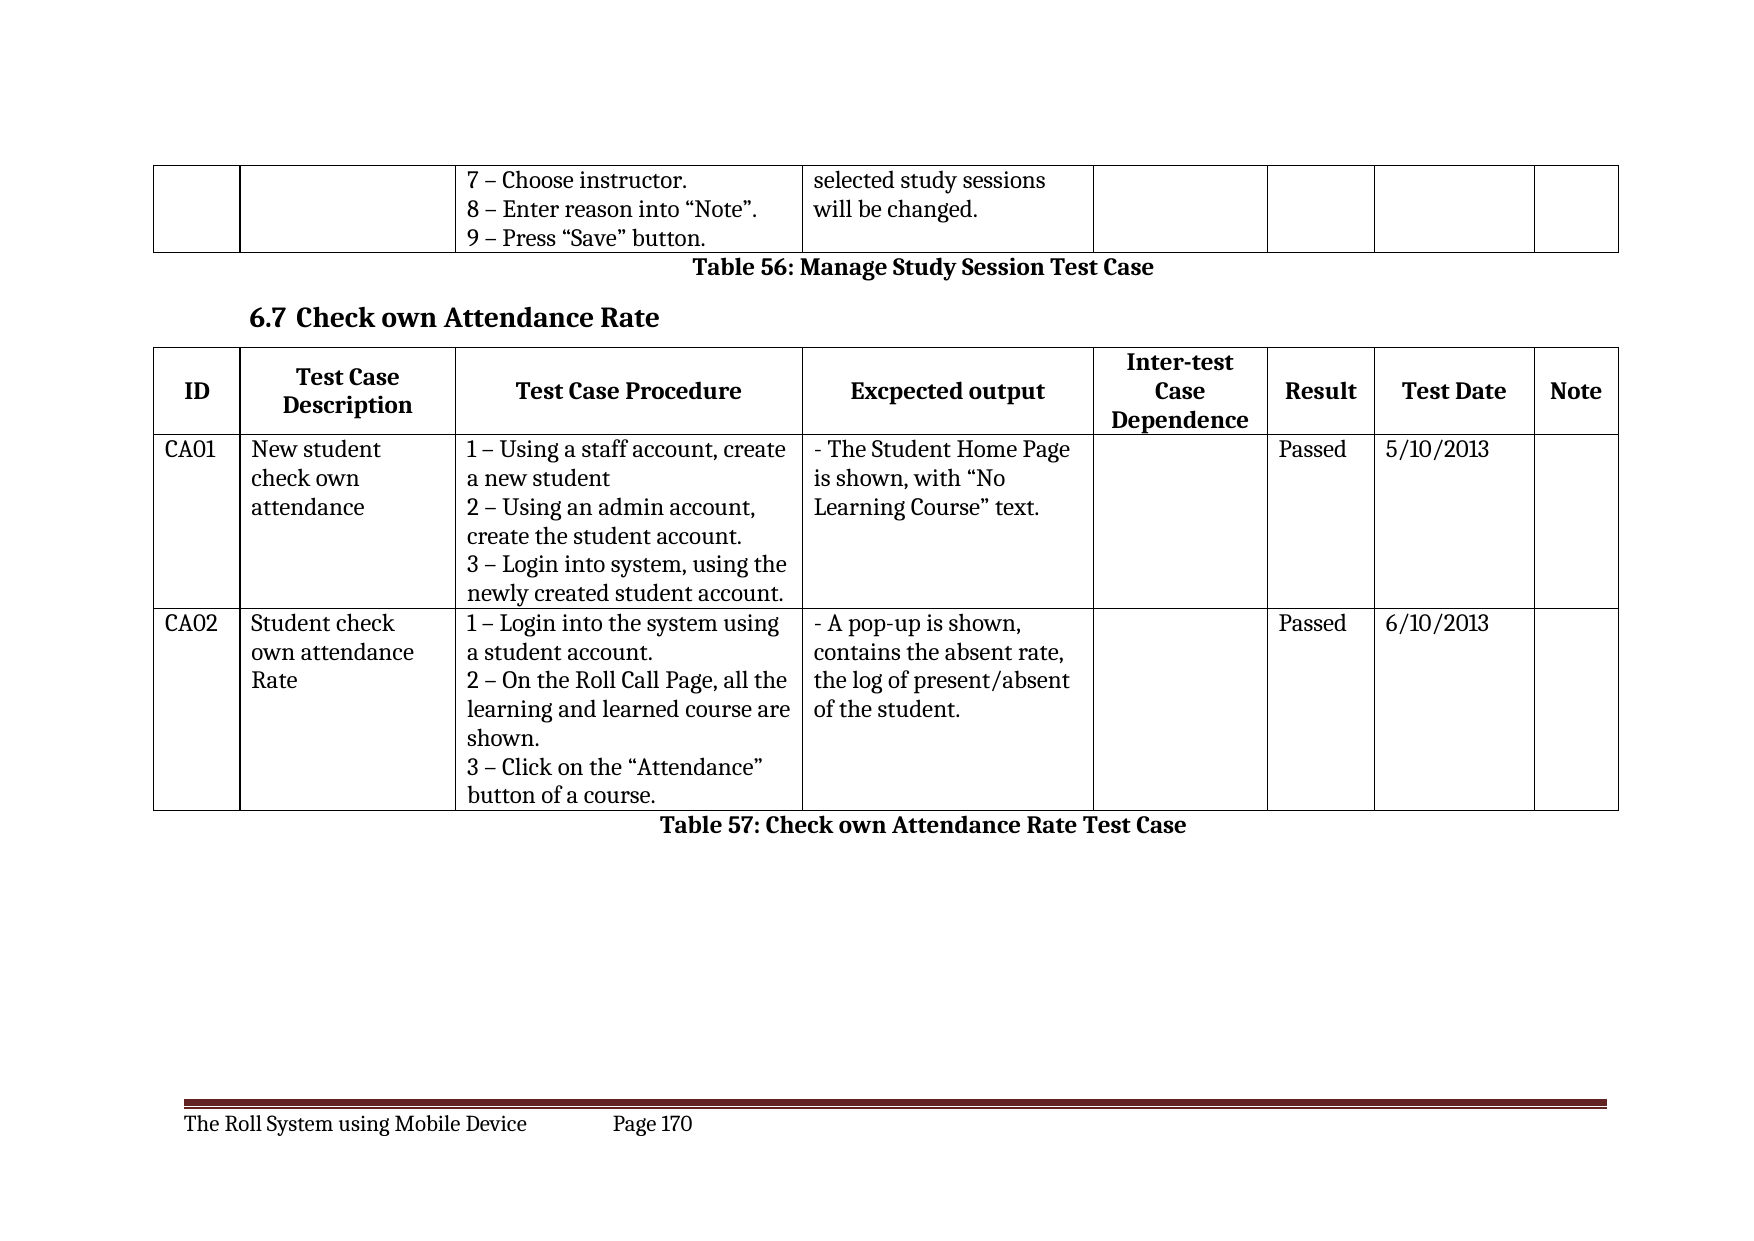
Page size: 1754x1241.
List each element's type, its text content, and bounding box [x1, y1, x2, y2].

subtitle Check own Attendance Rate [249, 301, 1607, 334]
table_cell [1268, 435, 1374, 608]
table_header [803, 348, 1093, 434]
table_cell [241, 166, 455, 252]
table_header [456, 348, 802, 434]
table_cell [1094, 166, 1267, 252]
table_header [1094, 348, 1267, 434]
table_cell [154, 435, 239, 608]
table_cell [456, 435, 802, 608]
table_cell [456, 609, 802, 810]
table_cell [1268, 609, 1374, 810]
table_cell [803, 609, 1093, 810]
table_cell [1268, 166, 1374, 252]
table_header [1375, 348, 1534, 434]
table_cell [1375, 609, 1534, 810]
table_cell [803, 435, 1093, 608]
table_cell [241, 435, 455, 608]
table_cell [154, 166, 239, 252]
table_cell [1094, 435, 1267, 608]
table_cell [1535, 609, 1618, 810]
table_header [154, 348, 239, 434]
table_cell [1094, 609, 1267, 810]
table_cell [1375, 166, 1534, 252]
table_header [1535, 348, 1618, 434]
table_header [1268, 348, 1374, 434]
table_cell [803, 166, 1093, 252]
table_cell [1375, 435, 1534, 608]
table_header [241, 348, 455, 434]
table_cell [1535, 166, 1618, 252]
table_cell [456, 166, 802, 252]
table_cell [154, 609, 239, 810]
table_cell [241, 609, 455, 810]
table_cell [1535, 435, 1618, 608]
